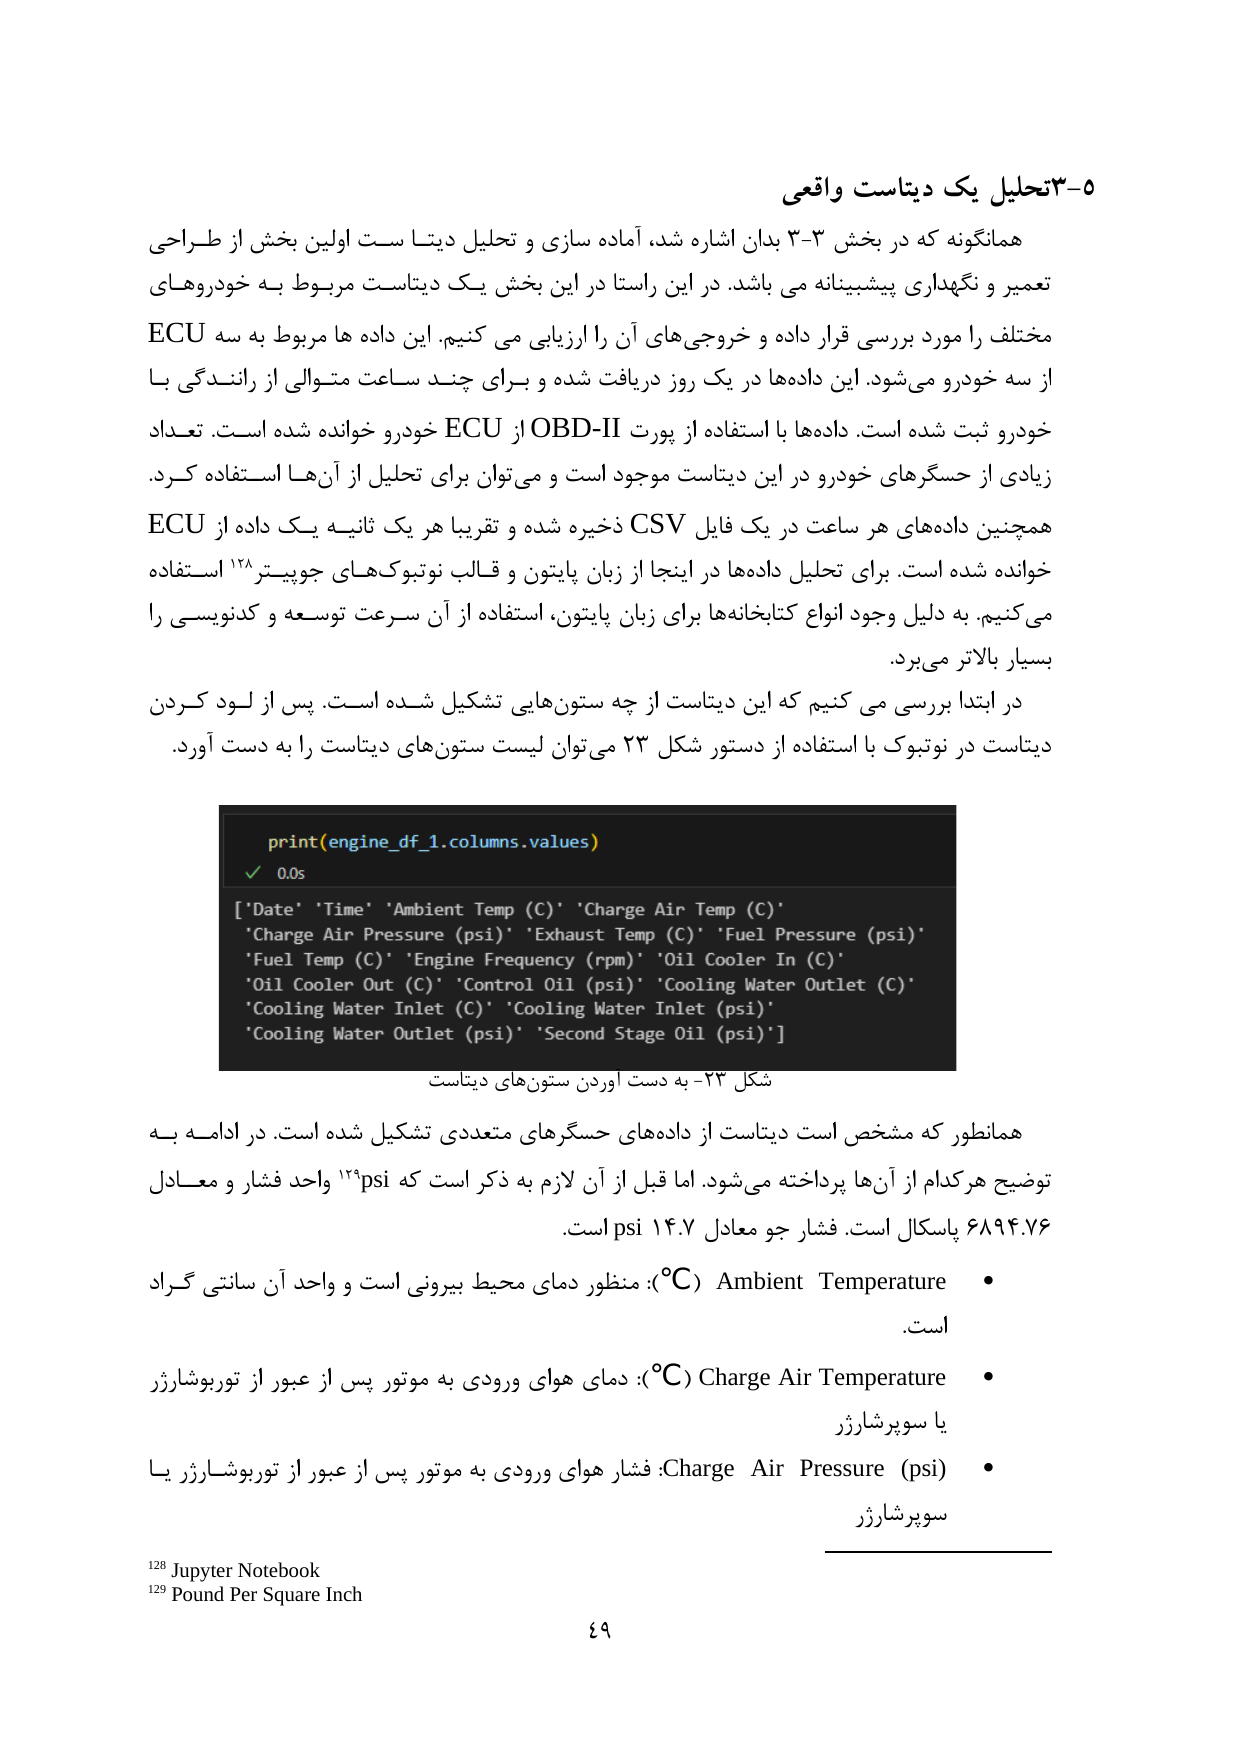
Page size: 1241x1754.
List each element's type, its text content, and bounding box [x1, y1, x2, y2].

subtitle تحلیل یک دیتاست واقعی [148, 177, 1051, 211]
text در ابتدا بررسی می کنیم که این دیتاست از چه ستون‌هایی تشکیل شده است. پس از لود کردن دیتاست در نوتبوک با استفاده از دستور شکل 17 می‌توان لیست ستون‌های دیتاست را به دست آورد. [148, 689, 1051, 762]
text همانطور که مشخص است دیتاست از داده‌های حسگرهای متعددی تشکیل شده است. در ادامه به توضیح هرکدام از آن‌ها پرداخته می‌شود. اما قبل از آن لازم به ذکر است که psi واحد فشار و معادل 6894.76 پاسکال است. فشار جو معادل 14.7 psi است. [148, 1120, 1051, 1245]
list Charge Air Pressure (psi): فشار هوای ورودی به موتور پس از عبور از توربوشارژر یا سوپرشارژر [148, 1453, 984, 1530]
text شکل 23- به دست آوردن ستون‌های دیتاست [148, 1070, 1051, 1095]
list Charge Air Temperature (℃): دمای هوای ورودی به موتور پس از عبور از توربوشارژر یا سوپرشارژر [148, 1358, 984, 1439]
picture [218, 805, 957, 1071]
text همانگونه که در بخش 3-3 بدان اشاره شد، آماده سازی و تحلیل دیتا ست اولین بخش از طراحی تعمیر و نگهداری پیشبینانه می باشد. در این راستا در این بخش یک دیتاست مربوط به خودروهای مختلف را مورد بررسی قرار داده و خروجی‌های آن را ارزیابی می کنیم. این داده ها مربوط به سه ECU از سه خودرو می‌شود. این داده‌ها در یک روز دریافت شده و برای چند ساعت متوالی از رانندگی با خودرو ثبت شده است. داده‌ها با استفاده از پورت OBD-II از ECU خودرو خوانده شده است. تعداد زیادی از حسگرهای خودرو در این دیتاست موجود است و می‌توان برای تحلیل از آن‌ها استفاده کرد. همچنین داده‌های هر ساعت در یک فایل CSV ذخیره شده و تقریبا هر یک ثانیه یک داده از ECU خوانده شده است. برای تحلیل داده‌ها در اینجا از زبان پایتون و قالب نوتبوک‌های جوپیتر استفاده می‌کنیم. به دلیل وجود انواع کتابخانه‌ها برای زبان پایتون، استفاده از آن سرعت توسعه و کدنویسی را بسیار بالاتر می‌برد. [148, 227, 1051, 674]
list Ambient Temperature (℃): منظور دمای محیط بیرونی است و واحد آن سانتی گراد است. [148, 1262, 984, 1343]
